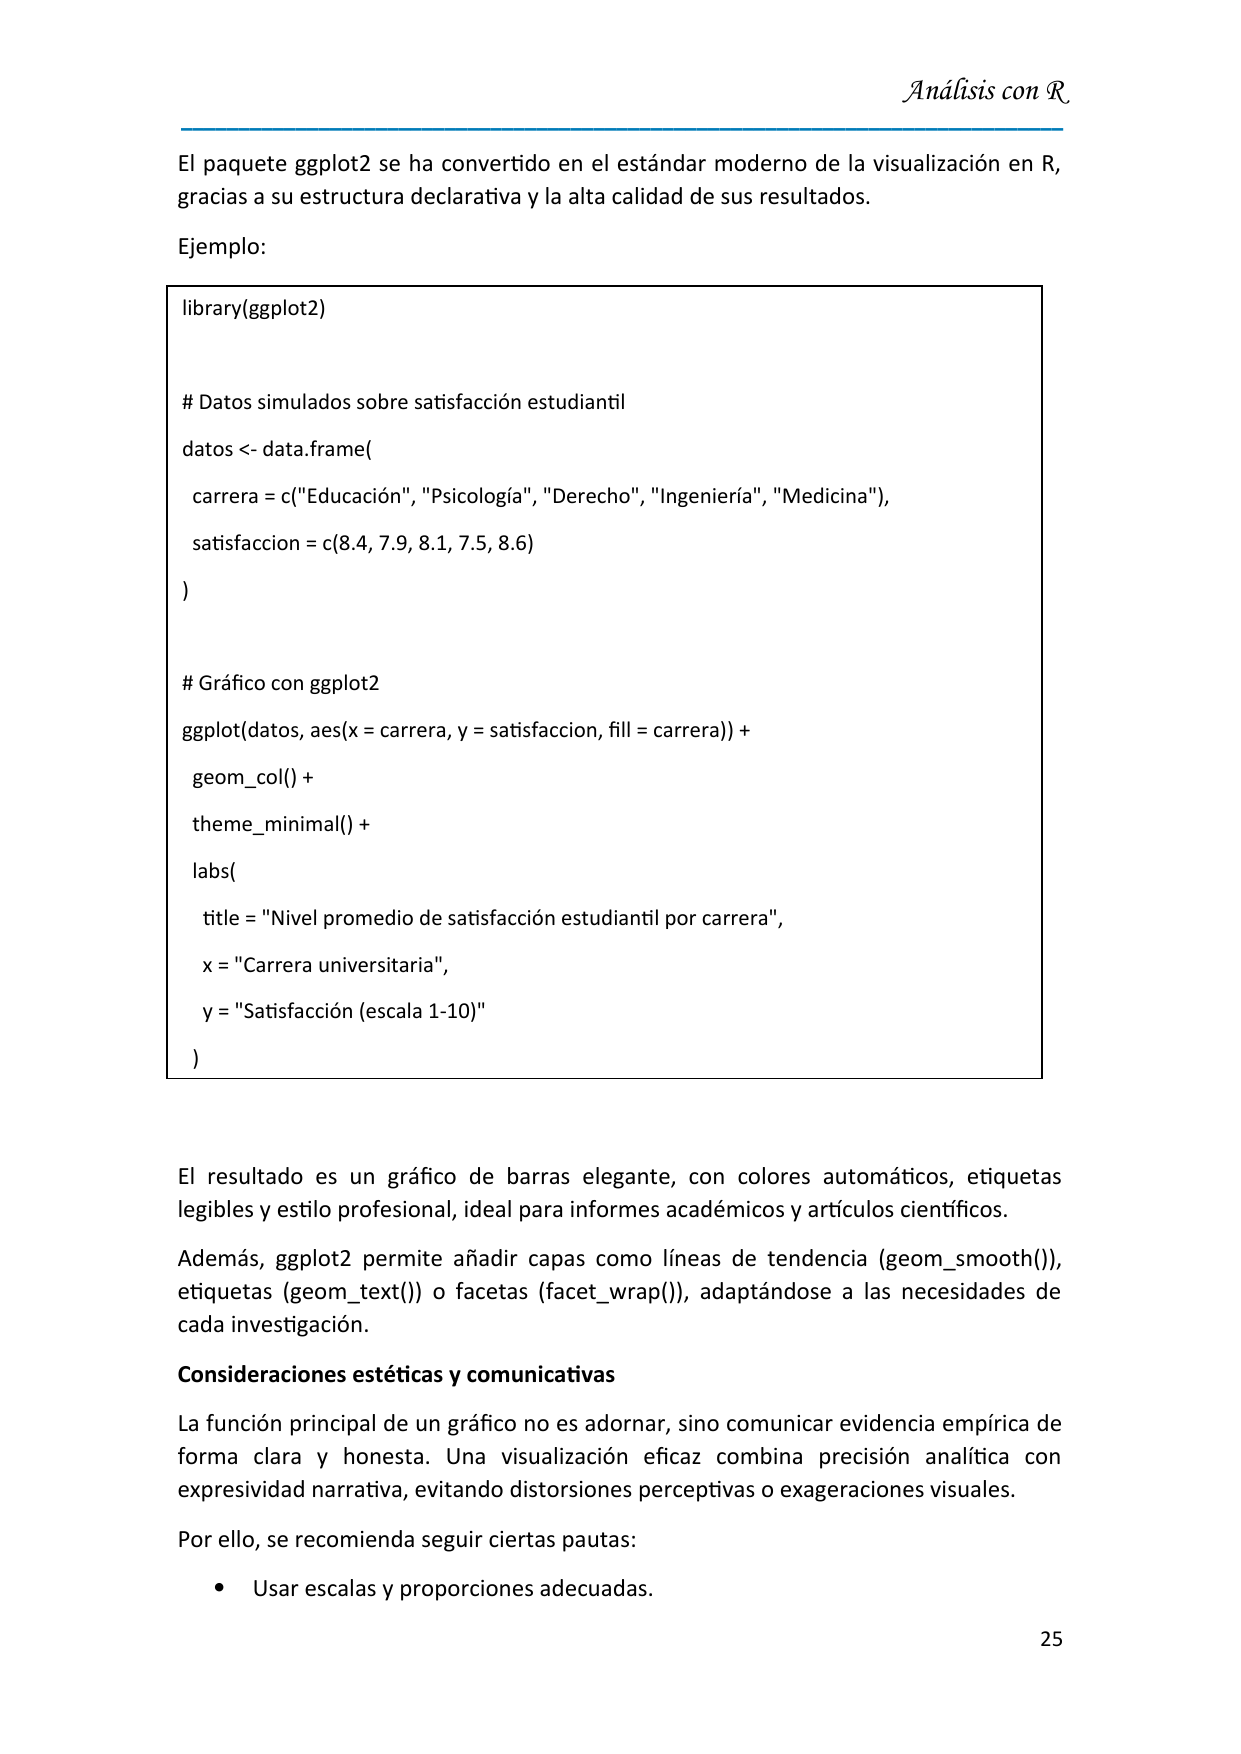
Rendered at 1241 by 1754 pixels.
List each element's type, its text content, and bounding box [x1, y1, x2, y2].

text Consideraciones estéticas y comunicativas [177, 1358, 1063, 1388]
list Usar escalas y proporciones adecuadas. [215, 1572, 1063, 1603]
text Ejemplo: [177, 230, 1063, 261]
text El resultado es un gráfico de barras elegante, con colores automáticos, etiquetas legibles y estilo profesional, ideal para informes académicos y artículos científicos. [177, 1160, 1063, 1223]
text Además, ggplot2 permite añadir capas como líneas de tendencia (geom_smooth()), etiquetas (geom_text()) o facetas (facet_wrap()), adaptándose a las necesidades de cada investigación. [177, 1242, 1063, 1339]
text El paquete ggplot2 se ha convertido en el estándar moderno de la visualización en R, gracias a su estructura declarativa y la alta calidad de sus resultados. [177, 148, 1063, 211]
text Por ello, se recomienda seguir ciertas pautas: [177, 1523, 1063, 1553]
text La función principal de un gráfico no es adornar, sino comunicar evidencia empírica de forma clara y honesta. Una visualización eficaz combina precisión analítica con expresividad narrativa, evitando distorsiones perceptivas o exageraciones visuales. [177, 1407, 1063, 1504]
